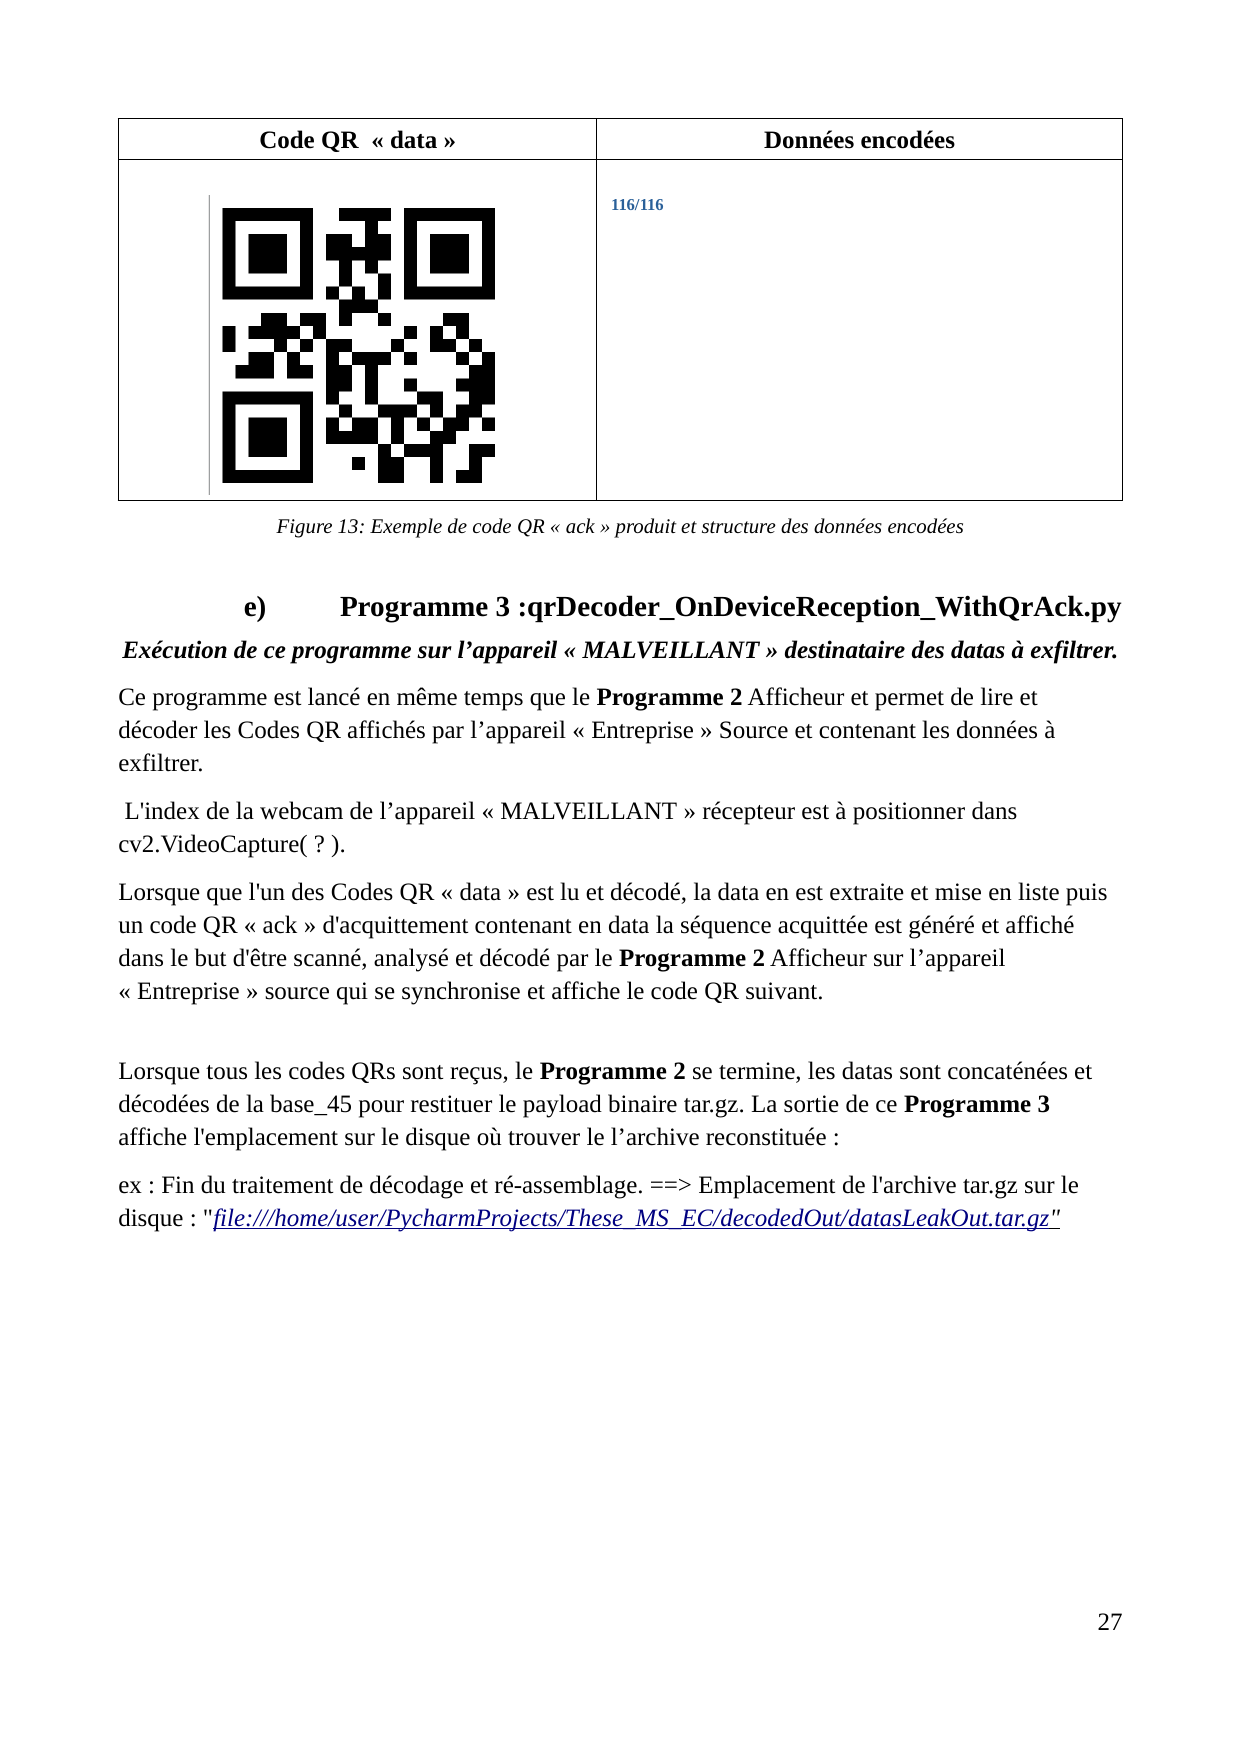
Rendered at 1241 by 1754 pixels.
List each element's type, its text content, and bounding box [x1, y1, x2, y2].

text Figure 13: Exemple de code QR « ack » produit et structure des données encodées [118, 514, 1122, 538]
table_cell [119, 160, 596, 500]
picture [208, 195, 507, 495]
text Lorsque tous les codes QRs sont reçus, le Programme 2 se termine, les datas sont concaténées et décodées de la base_45 pour restituer le payload binaire tar.gz. La sortie de ce Programme 3 affiche l'emplacement sur le disque où trouver le l’archive reconstituée : [118, 1023, 1122, 1151]
text Exécution de ce programme sur l’appareil « MALVEILLANT » destinataire des datas à exfiltrer. [118, 635, 1122, 664]
table_cell 116/116 [597, 160, 1122, 500]
text ex : Fin du traitement de décodage et ré-assemblage. ==> Emplacement de l'archive tar.gz sur le disque : "file:///home/user/PycharmProjects/These_MS_EC/decodedOut/datasLeakOut.tar.gz" [118, 1170, 1122, 1232]
text L'index de la webcam de l’appareil « MALVEILLANT » récepteur est à positionner dans cv2.VideoCapture( ? ). [118, 796, 1122, 858]
text Lorsque que l'un des Codes QR « data » est lu et décodé, la data en est extraite et mise en liste puis un code QR « ack » d'acquittement contenant en data la séquence acquittée est généré et affiché dans le but d'être scanné, analysé et décodé par le Programme 2 Afficheur sur l’appareil « Entreprise » source qui se synchronise et affiche le code QR suivant. [118, 877, 1122, 1004]
text Ce programme est lancé en même temps que le Programme 2 Afficheur et permet de lire et décoder les Codes QR affichés par l’appareil « Entreprise » Source et contenant les données à exfiltrer. [118, 682, 1122, 777]
table_header Code QR « data » [119, 119, 596, 159]
subtitle Programme 3 :qrDecoder_OnDeviceReception_WithQrAck.py [118, 589, 1122, 622]
table_header Données encodées [597, 119, 1122, 159]
